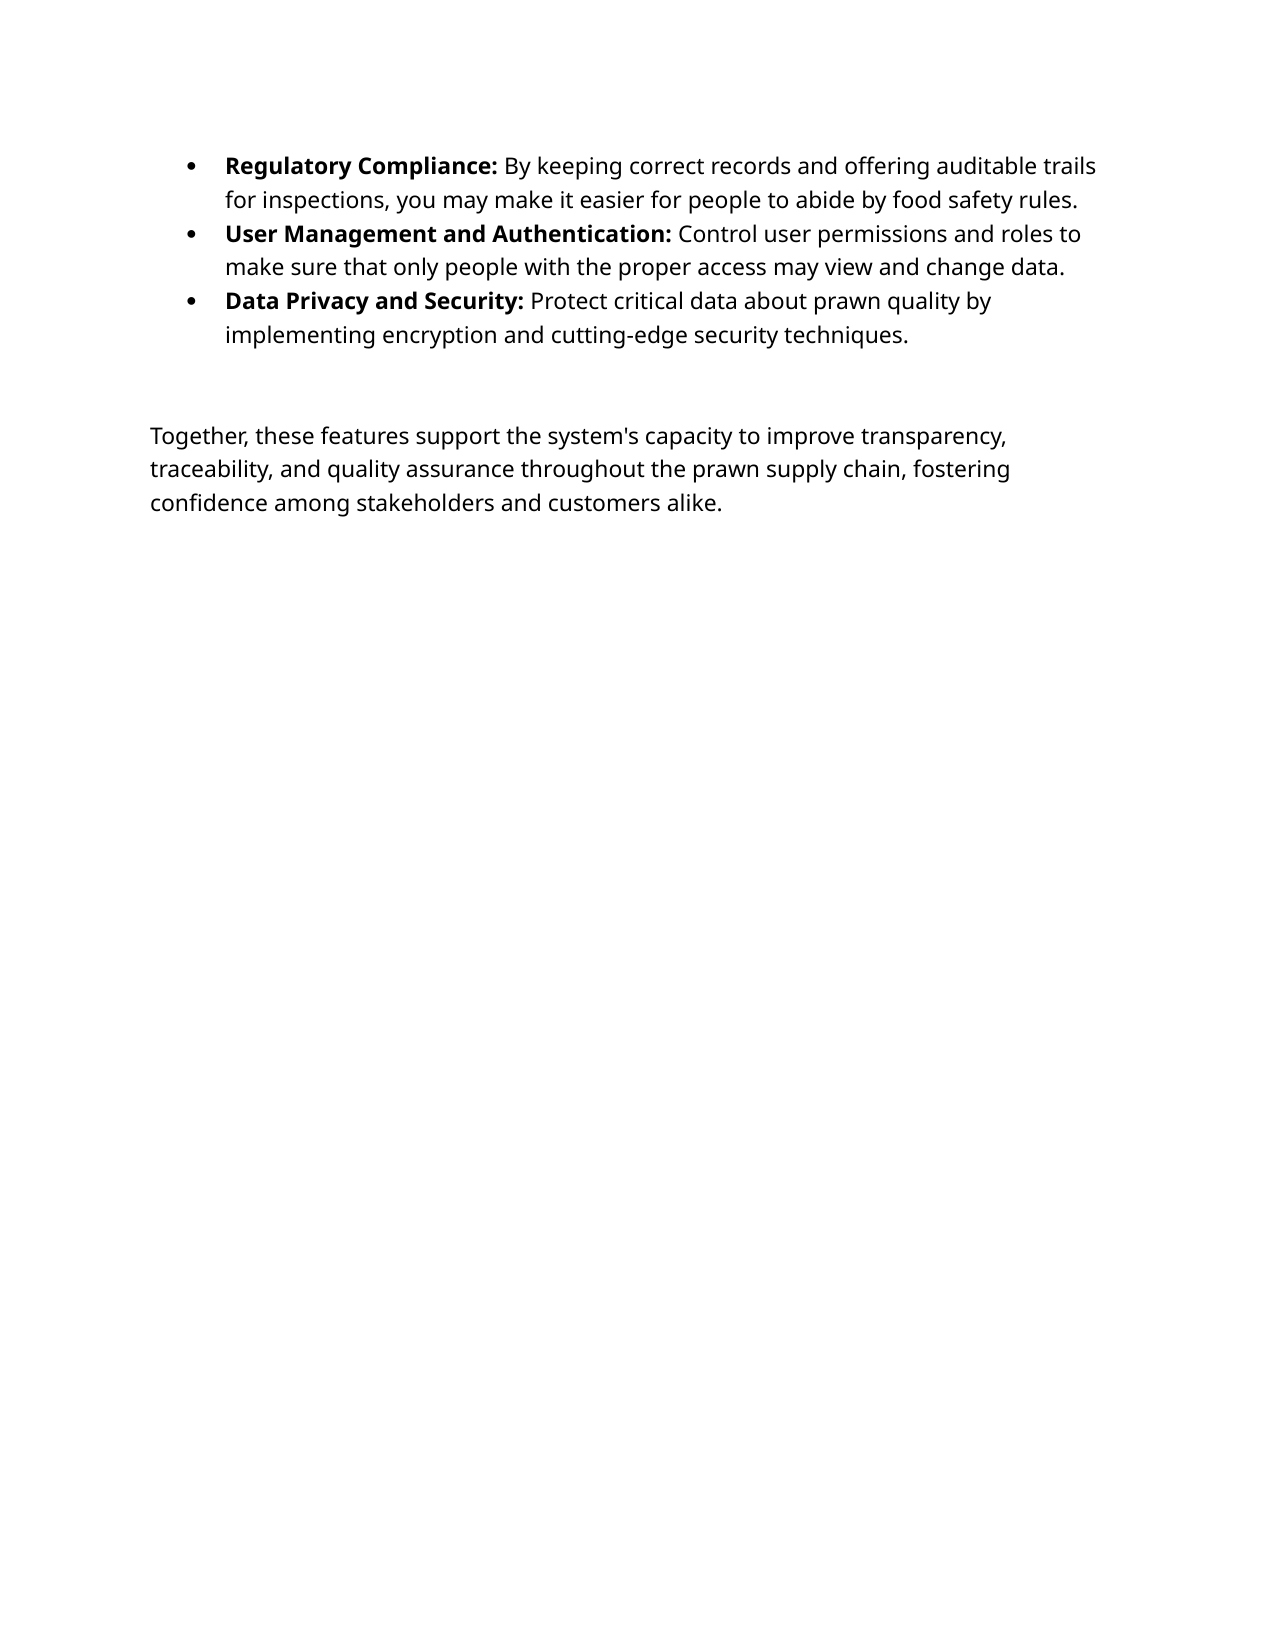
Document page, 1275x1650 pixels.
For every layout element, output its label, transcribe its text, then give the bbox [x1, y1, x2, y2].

list Data Privacy and Security: Protect critical data about prawn quality by implementing encryption and cutting-edge security techniques. [187, 285, 1125, 350]
list User Management and Authentication: Control user permissions and roles to make sure that only people with the proper access may view and change data. [187, 217, 1125, 282]
list Regulatory Compliance: By keeping correct records and offering auditable trails for inspections, you may make it easier for people to abide by food safety rules. [187, 150, 1125, 215]
text Together, these features support the system's capacity to improve transparency, traceability, and quality assurance throughout the prawn supply chain, fostering confidence among stakeholders and customers alike. [150, 419, 1125, 518]
